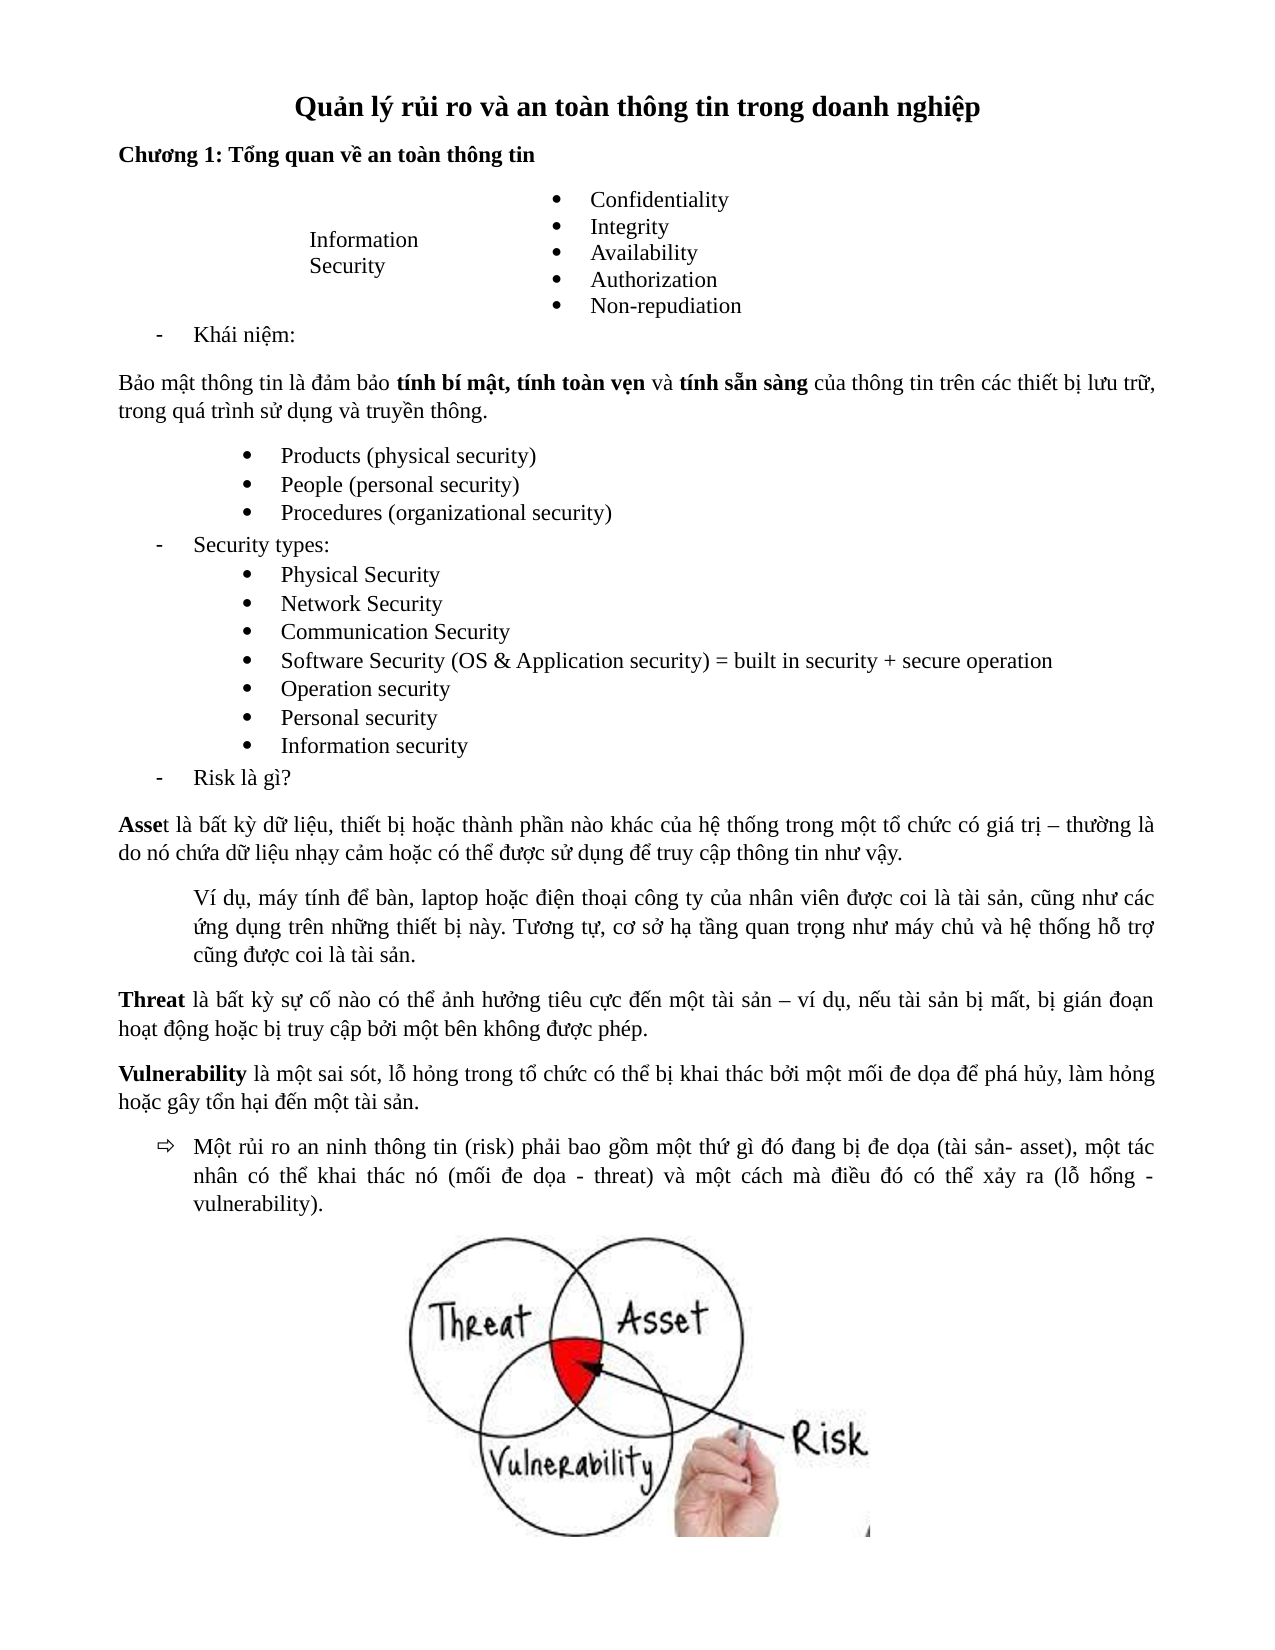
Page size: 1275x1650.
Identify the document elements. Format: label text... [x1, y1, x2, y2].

table_cell Authorization [504, 266, 977, 292]
text Quản lý rủi ro và an toàn thông tin trong doanh nghiệp [118, 89, 1157, 122]
list Security types: [156, 528, 1157, 559]
list Software Security (OS & Application security) = built in security + secure operation [243, 647, 1157, 673]
text Bảo mật thông tin là đảm bảo tính bí mật, tính toàn vẹn và tính sẵn sàng của thông tin trên các thiết bị lưu trữ, trong quá trình sử dụng và truyền thông. [118, 369, 1157, 423]
table_cell Availability [504, 239, 977, 266]
list Communication Security [243, 618, 1157, 644]
list People (personal security) [243, 471, 1157, 497]
table_cell Integrity [504, 213, 977, 239]
list Physical Security [243, 561, 1157, 588]
list Risk là gì? [156, 760, 1157, 792]
table_header Confidentiality [504, 187, 977, 213]
text Asset là bất kỳ dữ liệu, thiết bị hoặc thành phần nào khác của hệ thống trong một tổ chức có giá trị – thường là do nó chứa dữ liệu nhạy cảm hoặc có thể được sử dụng để truy cập thông tin như vậy. [118, 811, 1157, 866]
picture [404, 1235, 871, 1537]
list Khái niệm: [156, 318, 1157, 349]
list Network Security [243, 590, 1157, 616]
list Procedures (organizational security) [243, 499, 1157, 526]
text Chương 1: Tổng quan về an toàn thông tin [118, 141, 1157, 168]
list Information security [243, 732, 1157, 758]
list Một rủi ro an ninh thông tin (risk) phải bao gồm một thứ gì đó đang bị đe dọa (tài sản- asset), một tác nhân có thể khai thác nó (mối đe dọa - threat) và một cách mà điều đó có thể xảy ra (lỗ hổng - vulnerability). [156, 1133, 1157, 1217]
text Ví dụ, máy tính để bàn, laptop hoặc điện thoại công ty của nhân viên được coi là tài sản, cũng như các ứng dụng trên những thiết bị này. Tương tự, cơ sở hạ tầng quan trọng như máy chủ và hệ thống hỗ trợ cũng được coi là tài sản. [193, 884, 1157, 968]
list Operation security [243, 675, 1157, 701]
table_cell Non-repudiation [504, 292, 977, 318]
table_header Information Security [298, 187, 504, 318]
list Personal security [243, 703, 1157, 730]
text Vulnerability là một sai sót, lỗ hỏng trong tổ chức có thể bị khai thác bởi một mối đe dọa để phá hủy, làm hỏng hoặc gây tổn hại đến một tài sản. [118, 1060, 1157, 1115]
text Threat là bất kỳ sự cố nào có thể ảnh hưởng tiêu cực đến một tài sản – ví dụ, nếu tài sản bị mất, bị gián đoạn hoạt động hoặc bị truy cập bởi một bên không được phép. [118, 986, 1157, 1041]
list Products (physical security) [243, 442, 1157, 469]
